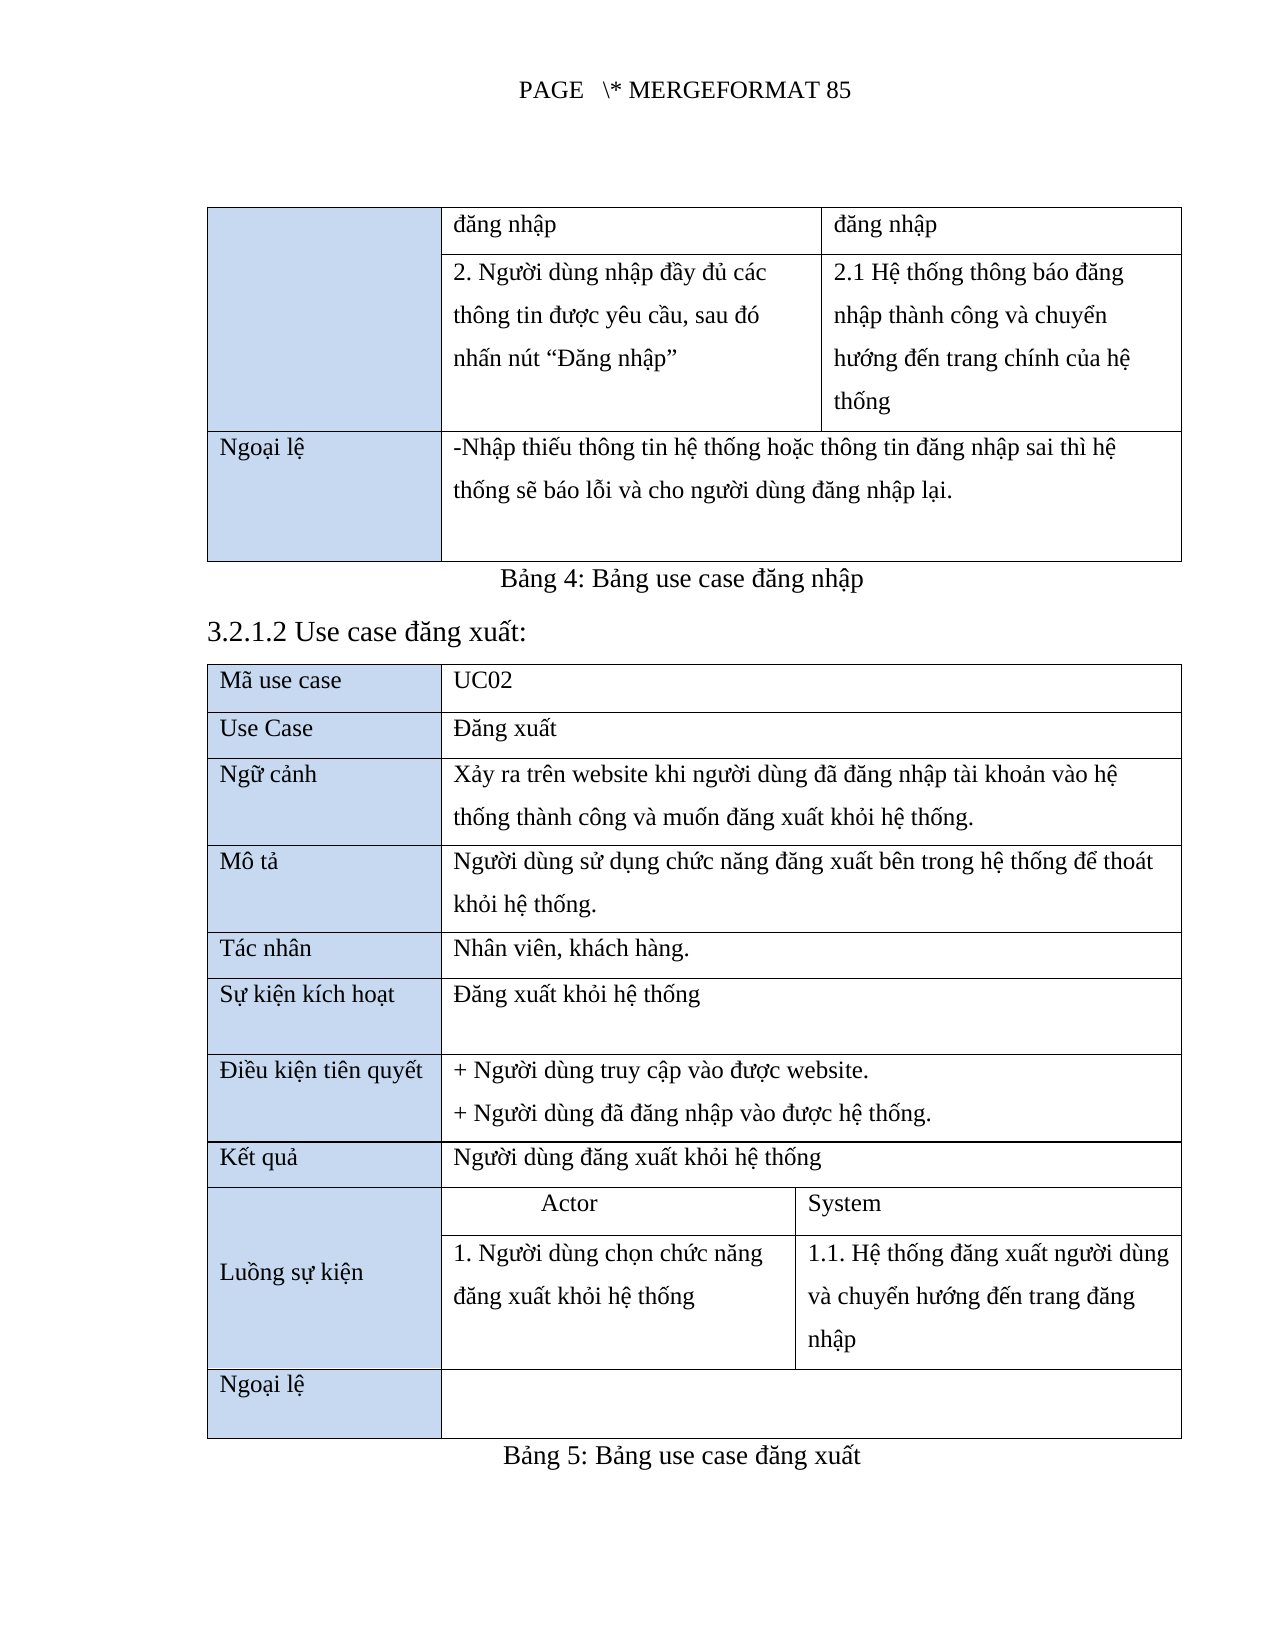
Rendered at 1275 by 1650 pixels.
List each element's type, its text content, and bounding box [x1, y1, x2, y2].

table_cell -Nhập thiếu thông tin hệ thống hoặc thông tin đăng nhập sai thì hệ thống sẽ báo lỗi và cho người dùng đăng nhập lại. [442, 432, 1181, 561]
table_cell Đăng xuất khỏi hệ thống [442, 979, 1181, 1054]
table_cell Người dùng đăng xuất khỏi hệ thống [442, 1143, 1181, 1187]
table_cell Nhân viên, khách hàng. [442, 933, 1181, 978]
table_header UC02 [442, 665, 1181, 712]
table_cell Đăng xuất [442, 713, 1181, 758]
table_cell Luồng sự kiện [208, 1188, 441, 1368]
table_cell Kết quả [208, 1143, 441, 1187]
table_cell System [796, 1188, 1181, 1235]
table_cell Người dùng sử dụng chức năng đăng xuất bên trong hệ thống để thoát khỏi hệ thống. [442, 846, 1181, 932]
table_cell Ngoại lệ [208, 432, 441, 561]
table_cell Điều kiện tiên quyết [208, 1055, 441, 1141]
table_cell Use Case [208, 713, 441, 758]
table_cell Xảy ra trên website khi người dùng đã đăng nhập tài khoản vào hệ thống thành công và muốn đăng xuất khỏi hệ thống. [442, 759, 1181, 845]
table_cell Mô tả [208, 846, 441, 932]
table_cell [442, 208, 821, 254]
text Bảng 5: Bảng use case đăng xuất [207, 1439, 1157, 1470]
text 3.2.1.2 Use case đăng xuất: [207, 614, 1157, 647]
table_cell Ngoại lệ [208, 1370, 441, 1438]
table_cell [442, 1370, 1181, 1438]
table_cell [822, 208, 1181, 254]
text Bảng 4: Bảng use case đăng nhập [207, 562, 1157, 593]
table_cell Sự kiện kích hoạt [208, 979, 441, 1054]
table_header Mã use case [208, 665, 441, 712]
table_cell Actor [442, 1188, 795, 1235]
table_cell 1. Người dùng chọn chức năng đăng xuất khỏi hệ thống [442, 1236, 795, 1368]
table_cell Ngữ cảnh [208, 759, 441, 845]
table_cell Tác nhân [208, 933, 441, 978]
table_cell 2.1 Hệ thống thông báo đăng nhập thành công và chuyển hướng đến trang chính của hệ thống [822, 255, 1181, 431]
table_cell 1.1. Hệ thống đăng xuất người dùng và chuyển hướng đến trang đăng nhập [796, 1236, 1181, 1368]
table_cell 2. Người dùng nhập đầy đủ các thông tin được yêu cầu, sau đó nhấn nút “Đăng nhập” [442, 255, 821, 431]
table_cell + Người dùng truy cập vào được website. + Người dùng đã đăng nhập vào được hệ thống. [442, 1055, 1181, 1141]
